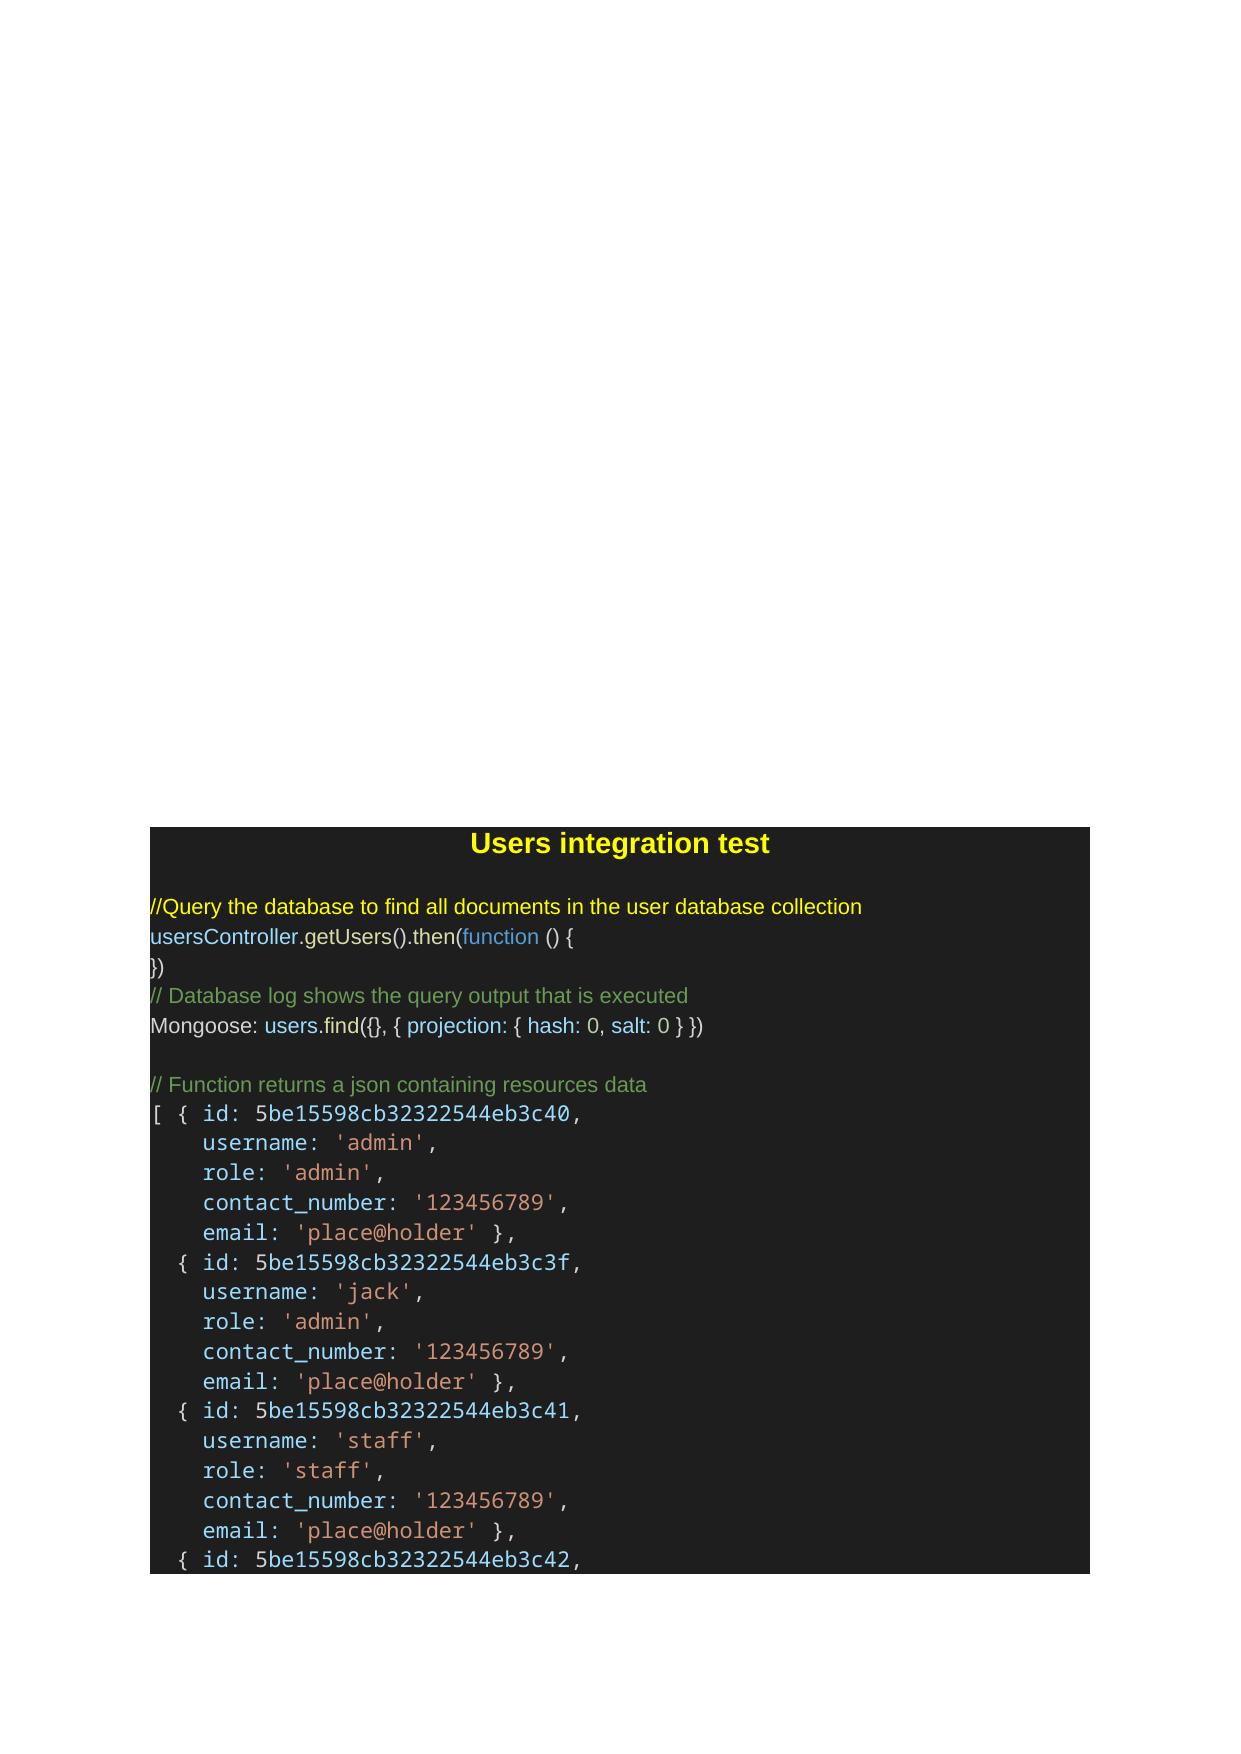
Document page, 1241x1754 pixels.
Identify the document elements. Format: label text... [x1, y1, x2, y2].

text username: 'jack', [150, 1276, 1090, 1306]
text { id: 5be15598cb32322544eb3c42, [150, 1544, 1090, 1574]
text role: 'admin', [150, 1157, 1090, 1187]
text // Database log shows the query output that is executed [150, 979, 1090, 1008]
text contact_number: '123456789', [150, 1485, 1090, 1515]
text // Function returns a json containing resources data [150, 1068, 1090, 1098]
text role: 'staff', [150, 1455, 1090, 1485]
text role: 'admin', [150, 1306, 1090, 1336]
text username: 'admin', [150, 1127, 1090, 1157]
text { id: 5be15598cb32322544eb3c3f, [150, 1247, 1090, 1276]
text contact_number: '123456789', [150, 1336, 1090, 1366]
text email: 'place@holder' }, [150, 1366, 1090, 1396]
text usersController.getUsers().then(function () { [150, 919, 1090, 949]
text Users integration test [150, 827, 1090, 860]
text }) [150, 949, 1090, 979]
text username: 'staff', [150, 1425, 1090, 1455]
text //Query the database to find all documents in the user database collection [150, 890, 1090, 919]
text email: 'place@holder' }, [150, 1515, 1090, 1544]
text Mongoose: users.find({}, { projection: { hash: 0, salt: 0 } }) [150, 1008, 1090, 1038]
text { id: 5be15598cb32322544eb3c41, [150, 1396, 1090, 1425]
text email: 'place@holder' }, [150, 1217, 1090, 1247]
text contact_number: '123456789', [150, 1187, 1090, 1217]
text [ { id: 5be15598cb32322544eb3c40, [150, 1098, 1090, 1127]
